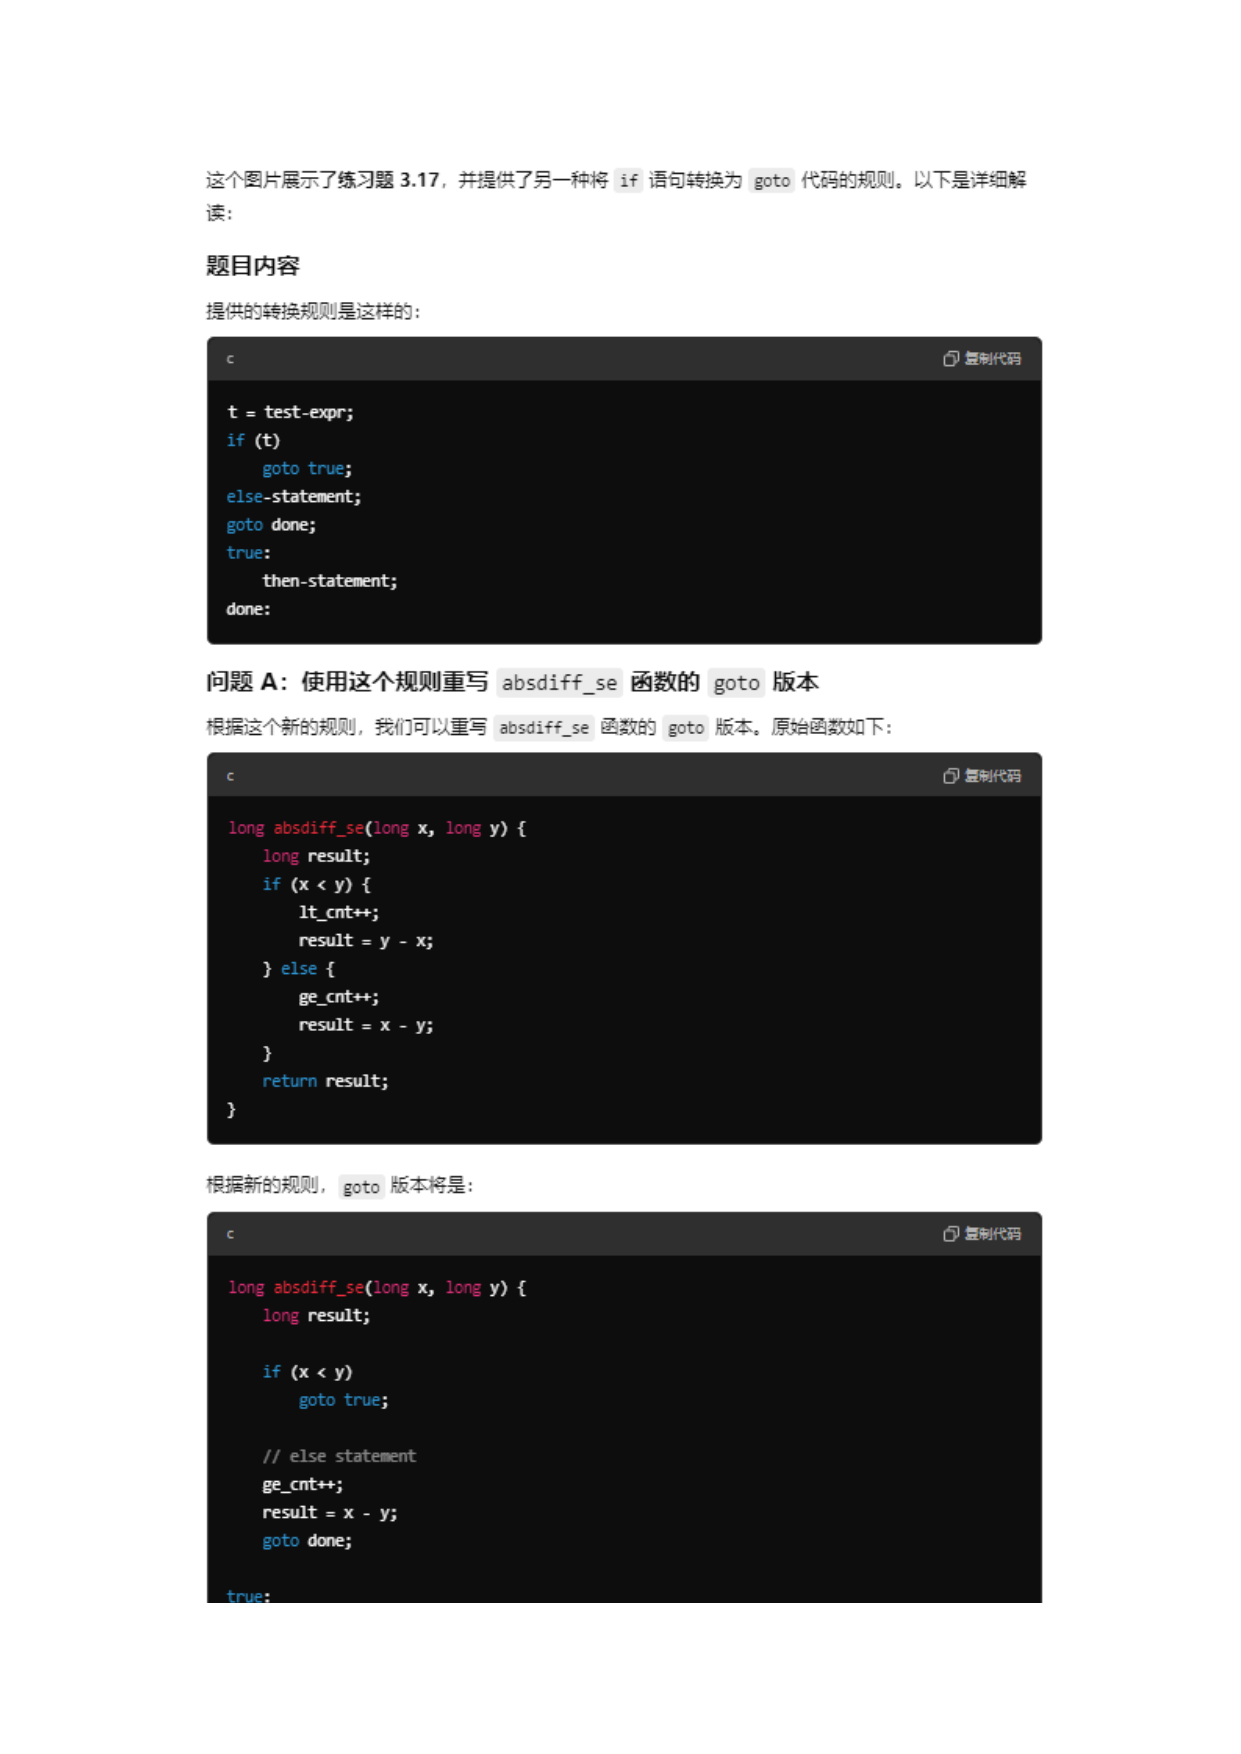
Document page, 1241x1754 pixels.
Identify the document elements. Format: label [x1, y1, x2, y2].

picture [187, 151, 1080, 1603]
